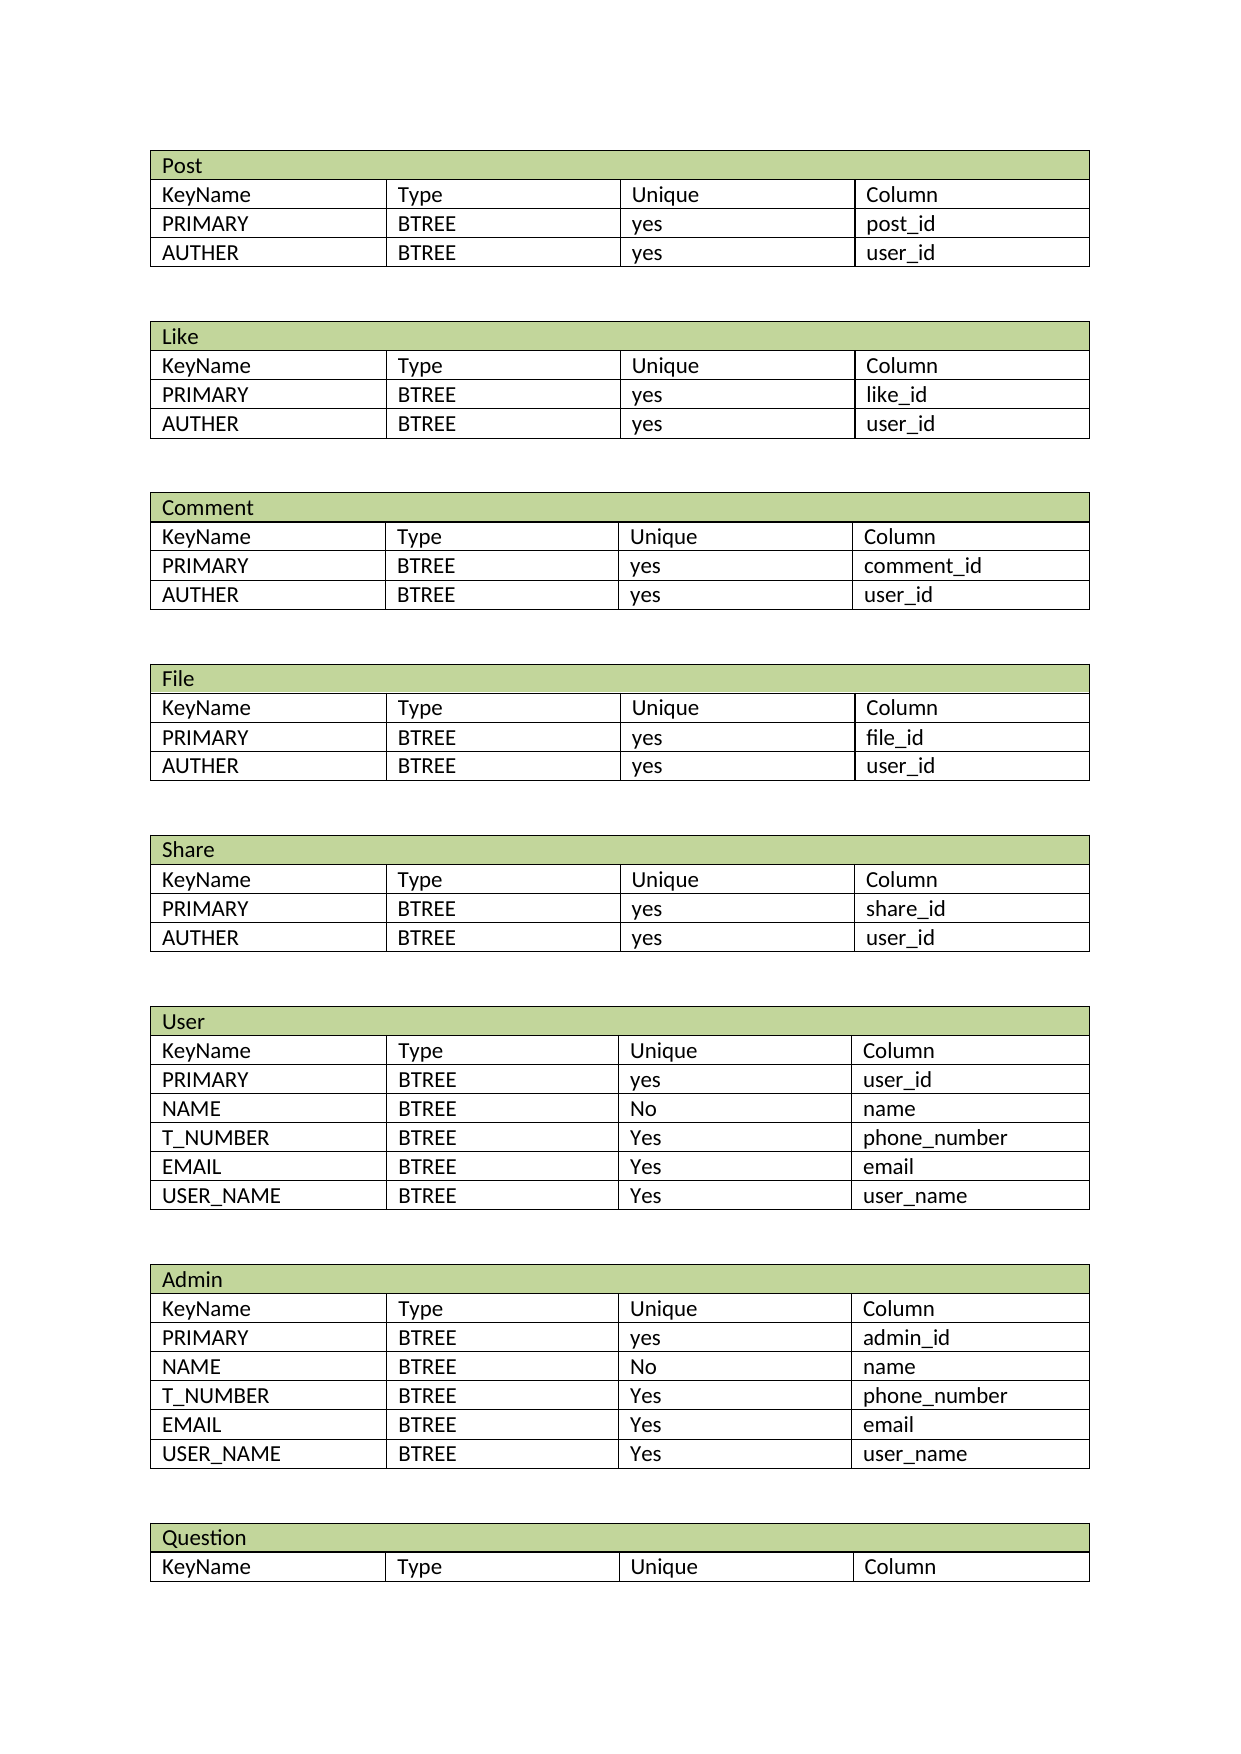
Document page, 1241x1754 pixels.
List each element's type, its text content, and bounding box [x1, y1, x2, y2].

table_cell Type [387, 694, 620, 722]
table_cell Unique [619, 1294, 851, 1322]
table_cell Yes [619, 1152, 851, 1180]
table_cell EMAIL [151, 1152, 386, 1180]
table_header Admin [151, 1265, 1089, 1293]
table_cell KeyName [151, 694, 386, 722]
table_cell name [852, 1094, 1089, 1122]
table_cell phone_number [852, 1381, 1089, 1409]
table_cell Yes [619, 1123, 851, 1151]
table_cell Yes [619, 1381, 851, 1409]
table_cell Yes [619, 1410, 851, 1438]
table_cell NAME [151, 1352, 386, 1380]
table_cell T_NUMBER [151, 1123, 386, 1151]
table_cell yes [619, 581, 852, 608]
table_cell Column [854, 1553, 1089, 1581]
table_cell user_id [856, 752, 1089, 780]
table_cell yes [621, 752, 854, 780]
table_cell KeyName [151, 865, 386, 893]
table_cell BTREE [387, 1065, 618, 1093]
table_cell yes [619, 1065, 851, 1093]
table_cell comment_id [853, 551, 1089, 579]
table_cell BTREE [387, 409, 620, 437]
table_cell BTREE [387, 1410, 618, 1438]
table_cell PRIMARY [151, 894, 386, 922]
table_cell BTREE [387, 1123, 618, 1151]
table_cell yes [621, 238, 854, 266]
table_cell Column [852, 1036, 1089, 1064]
table_cell like_id [856, 380, 1089, 408]
table_cell yes [619, 1323, 851, 1351]
table_cell No [619, 1352, 851, 1380]
table_cell PRIMARY [151, 1065, 386, 1093]
table_cell BTREE [386, 551, 618, 579]
table_cell AUTHER [151, 409, 386, 437]
table_cell Type [387, 351, 620, 379]
table_cell Type [387, 1036, 618, 1064]
table_cell user_id [853, 581, 1089, 608]
table_cell Type [386, 523, 618, 550]
table_cell Yes [619, 1181, 851, 1209]
table_header Question [151, 1524, 1089, 1551]
table_cell post_id [856, 209, 1089, 237]
table_cell user_id [856, 238, 1089, 266]
table_cell BTREE [387, 1094, 618, 1122]
table_cell KeyName [151, 180, 386, 208]
table_cell BTREE [387, 1152, 618, 1180]
table_cell email [852, 1152, 1089, 1180]
table_cell BTREE [387, 1181, 618, 1209]
table_cell KeyName [151, 1036, 386, 1064]
table_cell KeyName [151, 351, 386, 379]
table_cell Column [856, 351, 1089, 379]
table_cell yes [619, 551, 852, 579]
table_cell yes [621, 409, 854, 437]
table_cell BTREE [387, 923, 620, 951]
table_cell NAME [151, 1094, 386, 1122]
table_cell KeyName [151, 1553, 385, 1581]
table_cell No [619, 1094, 851, 1122]
table_cell yes [621, 923, 854, 951]
table_cell USER_NAME [151, 1181, 386, 1209]
table_cell user_id [852, 1065, 1089, 1093]
table_cell AUTHER [151, 238, 386, 266]
table_cell PRIMARY [151, 209, 386, 237]
table_cell USER_NAME [151, 1440, 386, 1467]
table_cell AUTHER [151, 752, 386, 780]
table_cell user_name [852, 1440, 1089, 1467]
table_cell Yes [619, 1440, 851, 1467]
table_cell Type [387, 180, 620, 208]
table_cell BTREE [387, 1323, 618, 1351]
table_cell Unique [621, 180, 854, 208]
table_cell BTREE [387, 380, 620, 408]
table_cell Column [853, 523, 1089, 550]
table_cell yes [621, 380, 854, 408]
table_cell Column [852, 1294, 1089, 1322]
table_cell Unique [621, 865, 854, 893]
table_cell BTREE [387, 1352, 618, 1380]
table_cell AUTHER [151, 581, 385, 608]
table_header Post [151, 151, 1089, 179]
table_cell email [852, 1410, 1089, 1438]
table_cell BTREE [386, 581, 618, 608]
table_cell Unique [619, 523, 852, 550]
table_cell Unique [621, 351, 854, 379]
table_cell BTREE [387, 752, 620, 780]
table_cell Unique [621, 694, 854, 722]
table_cell name [852, 1352, 1089, 1380]
table_cell BTREE [387, 894, 620, 922]
table_cell Type [387, 865, 620, 893]
table_cell KeyName [151, 523, 385, 550]
table_cell Column [856, 694, 1089, 722]
table_cell BTREE [387, 1381, 618, 1409]
table_cell Unique [619, 1036, 851, 1064]
table_cell BTREE [387, 238, 620, 266]
table_cell Column [855, 865, 1089, 893]
table_cell KeyName [151, 1294, 386, 1322]
table_cell T_NUMBER [151, 1381, 386, 1409]
table_cell AUTHER [151, 923, 386, 951]
table_header Like [151, 322, 1089, 350]
table_cell PRIMARY [151, 380, 386, 408]
table_cell admin_id [852, 1323, 1089, 1351]
table_cell BTREE [387, 209, 620, 237]
table_cell file_id [856, 723, 1089, 751]
table_cell BTREE [387, 1440, 618, 1467]
table_cell Column [856, 180, 1089, 208]
table_header User [151, 1007, 1089, 1035]
table_cell EMAIL [151, 1410, 386, 1438]
table_cell Unique [620, 1553, 853, 1581]
table_cell Type [386, 1553, 619, 1581]
table_header File [151, 665, 1089, 692]
table_header Comment [151, 493, 1089, 521]
table_cell user_id [855, 923, 1089, 951]
table_cell PRIMARY [151, 723, 386, 751]
table_cell yes [621, 894, 854, 922]
table_cell PRIMARY [151, 1323, 386, 1351]
table_cell yes [621, 209, 854, 237]
table_cell user_id [856, 409, 1089, 437]
table_cell PRIMARY [151, 551, 385, 579]
table_header Share [151, 836, 1089, 864]
table_cell Type [387, 1294, 618, 1322]
table_cell user_name [852, 1181, 1089, 1209]
table_cell BTREE [387, 723, 620, 751]
table_cell share_id [855, 894, 1089, 922]
table_cell yes [621, 723, 854, 751]
table_cell phone_number [852, 1123, 1089, 1151]
